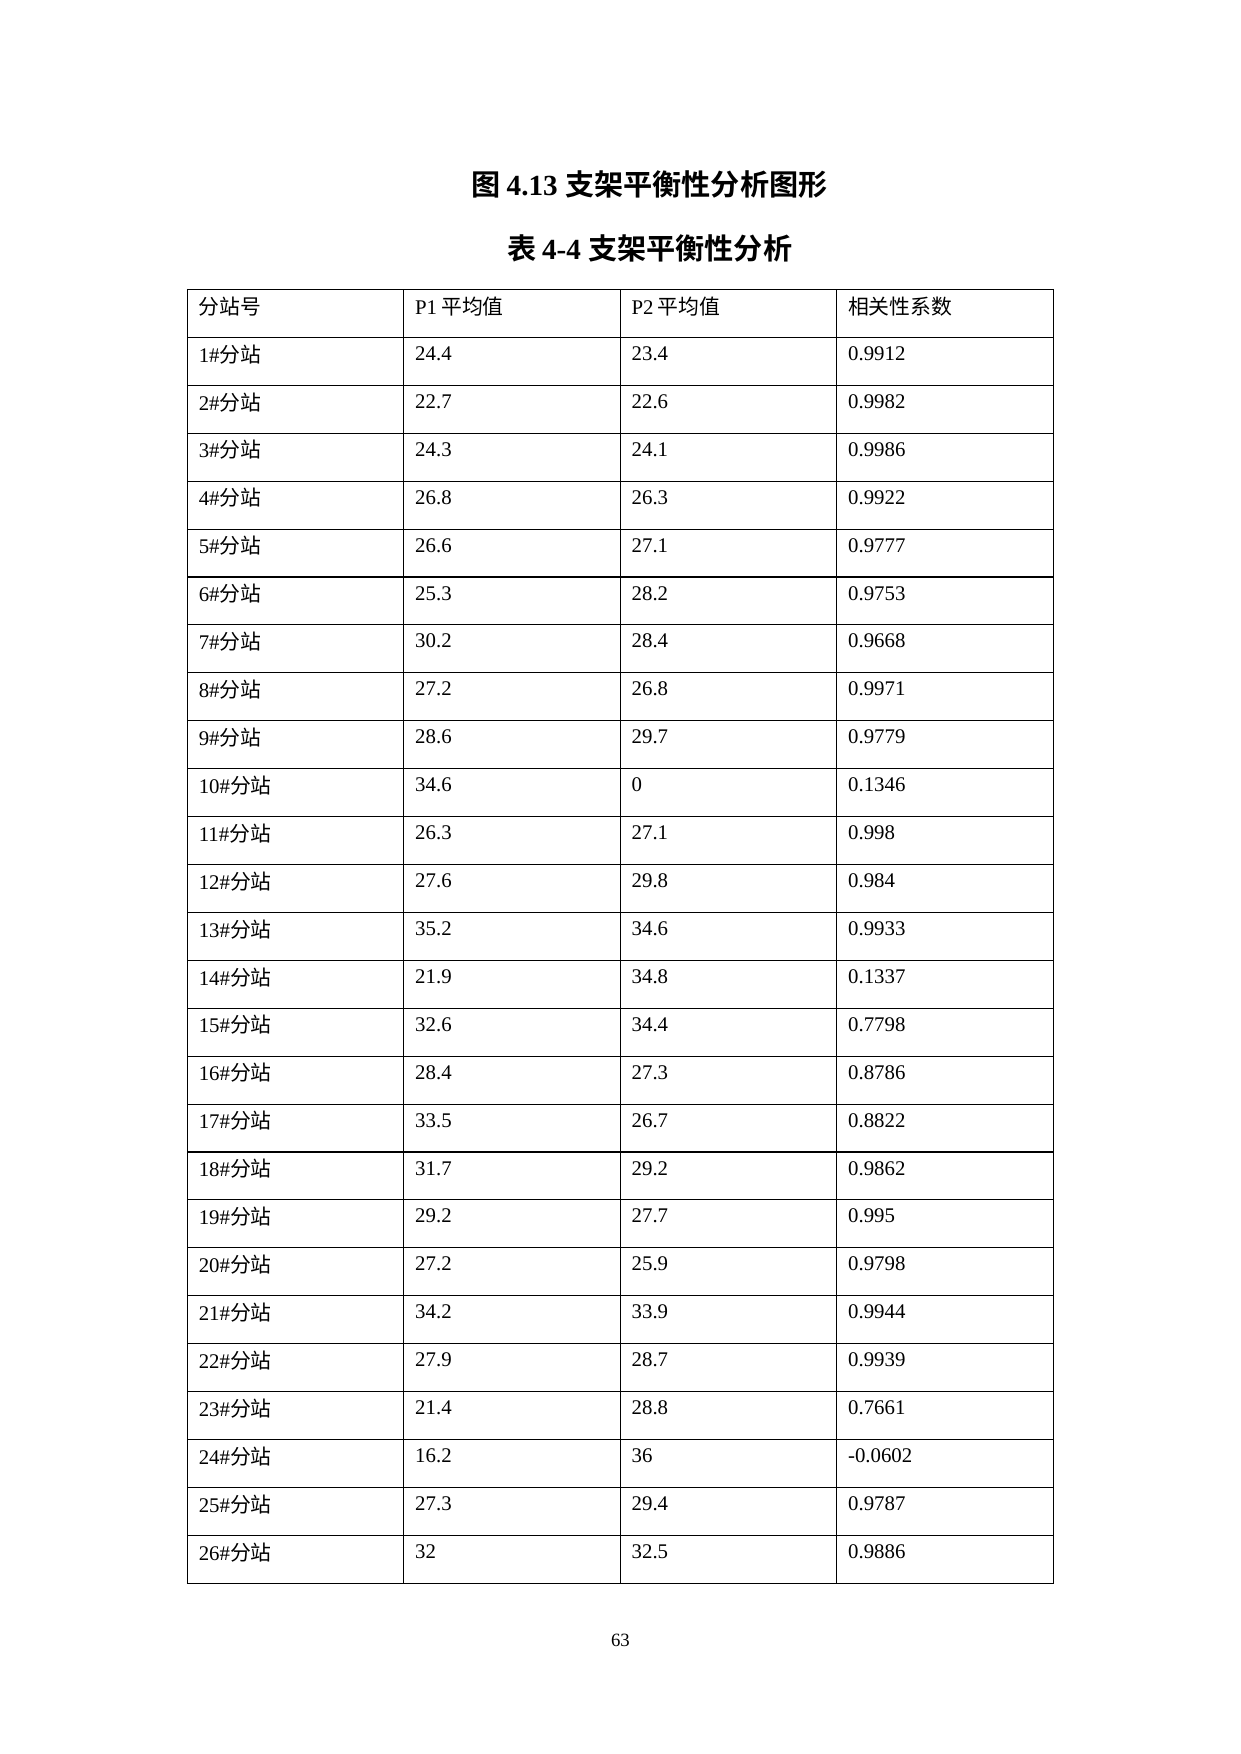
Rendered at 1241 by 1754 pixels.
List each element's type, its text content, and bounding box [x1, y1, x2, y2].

table_cell 0.9922 [837, 482, 1053, 528]
table_cell 28.8 [621, 1392, 836, 1439]
table_cell 0.9933 [837, 913, 1053, 960]
table_cell 21.4 [404, 1392, 620, 1439]
table_cell 22.6 [621, 386, 836, 433]
table_cell 12#分站 [188, 865, 403, 912]
table_cell 24.4 [404, 338, 620, 385]
table_cell 27.1 [621, 817, 836, 864]
table_cell 24.3 [404, 434, 620, 481]
table_cell 26#分站 [188, 1536, 403, 1583]
table_cell 10#分站 [188, 769, 403, 816]
table_cell 8#分站 [188, 673, 403, 720]
table_cell 25.9 [621, 1248, 836, 1295]
table_header P1平均值 [404, 290, 620, 337]
table_cell 30.2 [404, 625, 620, 672]
table_cell 0.9971 [837, 673, 1053, 720]
table_cell 0.9912 [837, 338, 1053, 385]
table_header 分站号 [188, 290, 403, 337]
table_cell 0 [621, 769, 836, 816]
table_cell 27.7 [621, 1200, 836, 1247]
table_cell 27.9 [404, 1344, 620, 1391]
table_cell 0.984 [837, 865, 1053, 912]
table_cell 32 [404, 1536, 620, 1583]
table_cell 25.3 [404, 578, 620, 624]
table_cell 0.9886 [837, 1536, 1053, 1583]
table_cell 24#分站 [188, 1440, 403, 1487]
table_cell 0.9668 [837, 625, 1053, 672]
text 图4.13 支架平衡性分析图形 [187, 162, 1053, 204]
table_cell 4#分站 [188, 482, 403, 528]
table_cell 26.8 [621, 673, 836, 720]
table_header 相关性系数 [837, 290, 1053, 337]
table_cell 23#分站 [188, 1392, 403, 1439]
table_cell 0.9753 [837, 578, 1053, 624]
table_cell 27.2 [404, 673, 620, 720]
table_cell 14#分站 [188, 961, 403, 1008]
table_cell 26.7 [621, 1105, 836, 1151]
table_cell 13#分站 [188, 913, 403, 960]
table_cell 0.9939 [837, 1344, 1053, 1391]
table_cell 23.4 [621, 338, 836, 385]
table_cell 29.4 [621, 1488, 836, 1535]
table_cell 24.1 [621, 434, 836, 481]
table_cell 5#分站 [188, 530, 403, 576]
table_cell 2#分站 [188, 386, 403, 433]
table_cell 29.8 [621, 865, 836, 912]
table_cell 0.9777 [837, 530, 1053, 576]
table_cell 0.998 [837, 817, 1053, 864]
table_cell 20#分站 [188, 1248, 403, 1295]
table_cell 27.3 [621, 1057, 836, 1103]
table_cell 11#分站 [188, 817, 403, 864]
table_cell 26.3 [404, 817, 620, 864]
table_cell 34.2 [404, 1296, 620, 1343]
table_cell 34.4 [621, 1009, 836, 1056]
table_cell 16.2 [404, 1440, 620, 1487]
table_cell 34.8 [621, 961, 836, 1008]
table_cell 27.2 [404, 1248, 620, 1295]
table_cell 0.9944 [837, 1296, 1053, 1343]
table_cell 0.8822 [837, 1105, 1053, 1151]
table_cell 27.6 [404, 865, 620, 912]
table_cell 0.995 [837, 1200, 1053, 1247]
table_cell 28.4 [404, 1057, 620, 1103]
table_cell 31.7 [404, 1153, 620, 1199]
table_cell 0.9986 [837, 434, 1053, 481]
table_cell 1#分站 [188, 338, 403, 385]
table_cell 9#分站 [188, 721, 403, 768]
table_cell 15#分站 [188, 1009, 403, 1056]
table_cell 34.6 [621, 913, 836, 960]
table_cell 29.7 [621, 721, 836, 768]
table_cell 0.9862 [837, 1153, 1053, 1199]
table_cell 0.1346 [837, 769, 1053, 816]
table_cell 0.9798 [837, 1248, 1053, 1295]
table_cell 0.1337 [837, 961, 1053, 1008]
table_cell 26.6 [404, 530, 620, 576]
table_cell 25#分站 [188, 1488, 403, 1535]
table_cell 33.9 [621, 1296, 836, 1343]
table_cell -0.0602 [837, 1440, 1053, 1487]
table_cell 29.2 [404, 1200, 620, 1247]
table_cell 32.6 [404, 1009, 620, 1056]
table_header P2平均值 [621, 290, 836, 337]
table_cell 28.4 [621, 625, 836, 672]
table_cell 34.6 [404, 769, 620, 816]
table_cell 26.3 [621, 482, 836, 528]
table_cell 21#分站 [188, 1296, 403, 1343]
table_cell 27.1 [621, 530, 836, 576]
table_cell 0.8786 [837, 1057, 1053, 1103]
table_cell 28.2 [621, 578, 836, 624]
table_cell 16#分站 [188, 1057, 403, 1103]
table_cell 0.7798 [837, 1009, 1053, 1056]
text 表4-4 支架平衡性分析 [187, 225, 1053, 268]
table_cell 0.7661 [837, 1392, 1053, 1439]
table_cell 33.5 [404, 1105, 620, 1151]
table_cell 28.6 [404, 721, 620, 768]
table_cell 35.2 [404, 913, 620, 960]
table_cell 19#分站 [188, 1200, 403, 1247]
table_cell 22#分站 [188, 1344, 403, 1391]
table_cell 7#分站 [188, 625, 403, 672]
table_cell 26.8 [404, 482, 620, 528]
table_cell 32.5 [621, 1536, 836, 1583]
table_cell 36 [621, 1440, 836, 1487]
table_cell 3#分站 [188, 434, 403, 481]
table_cell 0.9982 [837, 386, 1053, 433]
table_cell 17#分站 [188, 1105, 403, 1151]
table_cell 28.7 [621, 1344, 836, 1391]
table_cell 29.2 [621, 1153, 836, 1199]
table_cell 0.9787 [837, 1488, 1053, 1535]
table_cell 27.3 [404, 1488, 620, 1535]
table_cell 6#分站 [188, 578, 403, 624]
table_cell 22.7 [404, 386, 620, 433]
table_cell 18#分站 [188, 1153, 403, 1199]
table_cell 21.9 [404, 961, 620, 1008]
table_cell 0.9779 [837, 721, 1053, 768]
